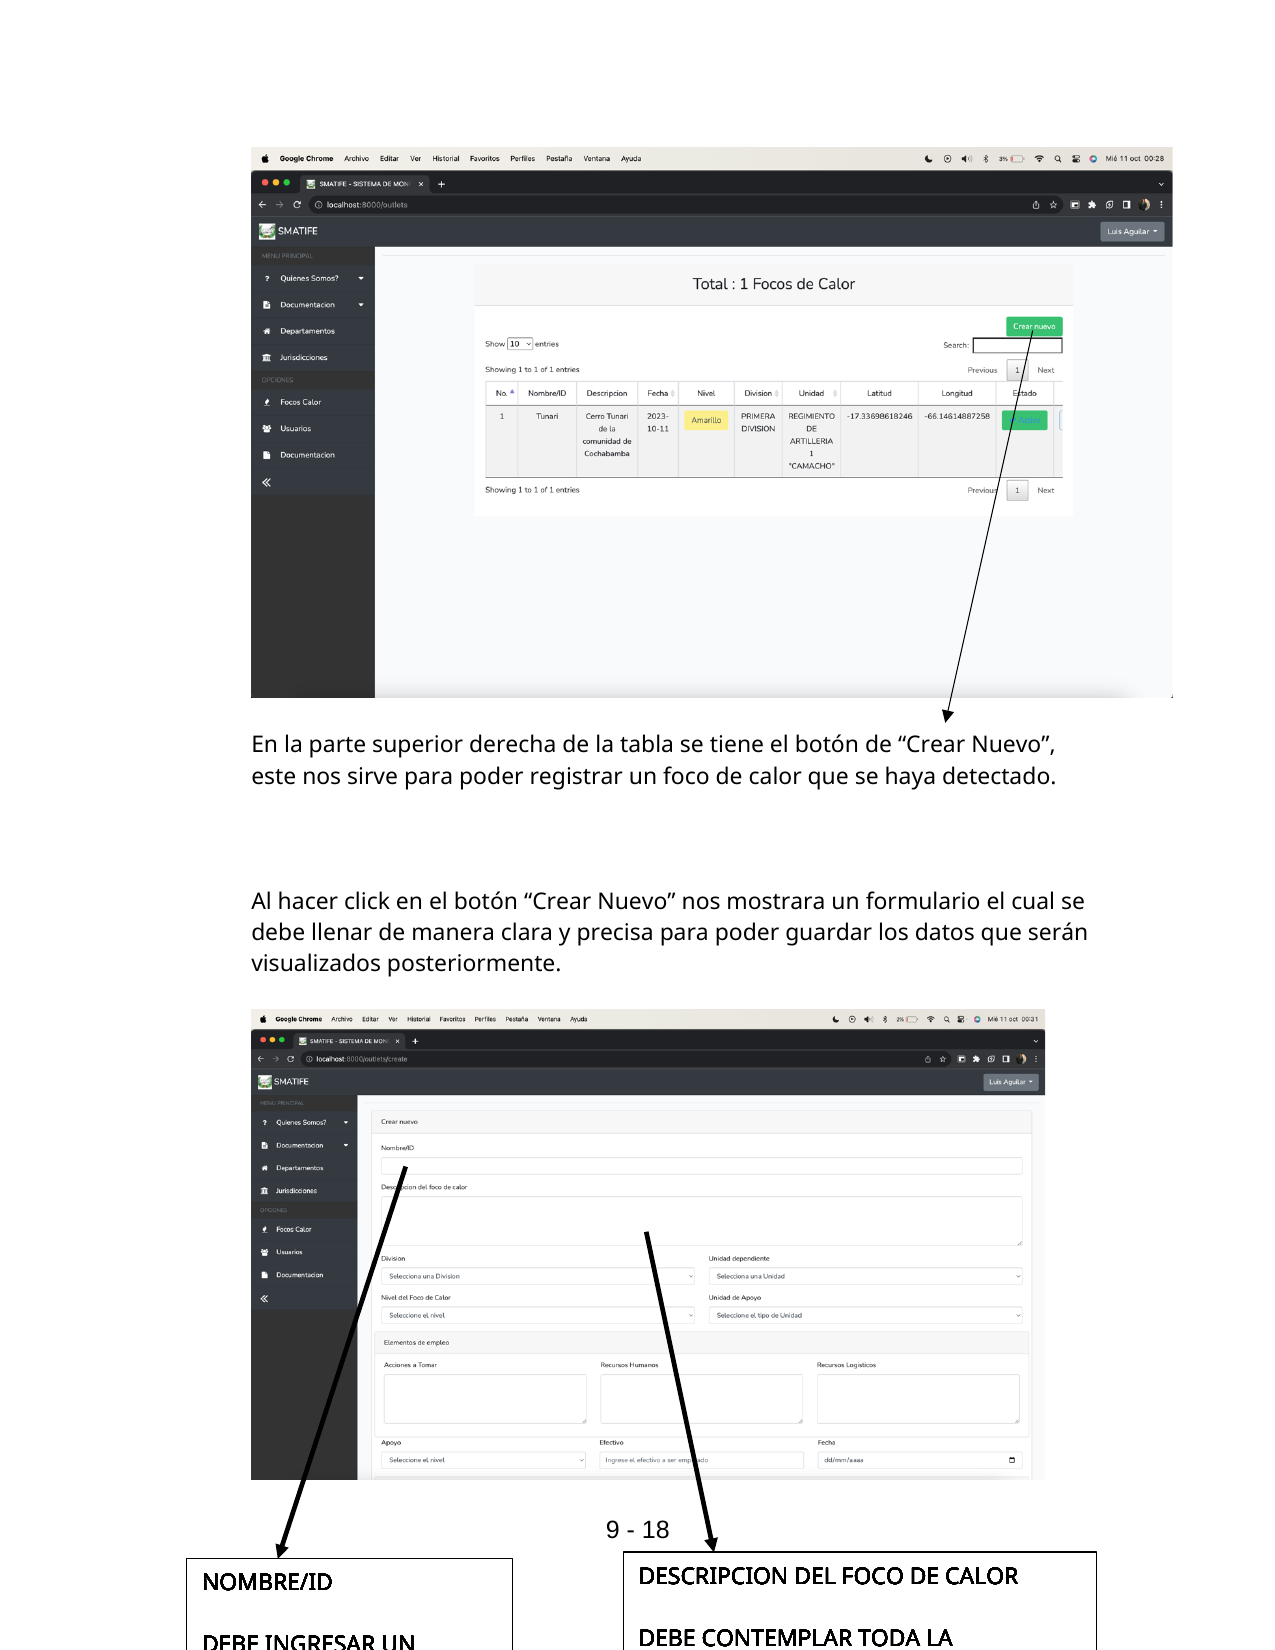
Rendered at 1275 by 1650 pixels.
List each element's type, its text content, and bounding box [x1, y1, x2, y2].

picture [251, 147, 1173, 698]
picture [251, 1009, 1046, 1480]
text En la parte superior derecha de la tabla se tiene el botón de “Crear Nuevo”, este nos sirve para poder registrar un foco de calor que se haya detectado. [251, 728, 1098, 791]
text Al hacer click en el botón “Crear Nuevo” nos mostrara un formulario el cual se debe llenar de manera clara y precisa para poder guardar los datos que serán visualizados posteriormente. [251, 885, 1098, 978]
